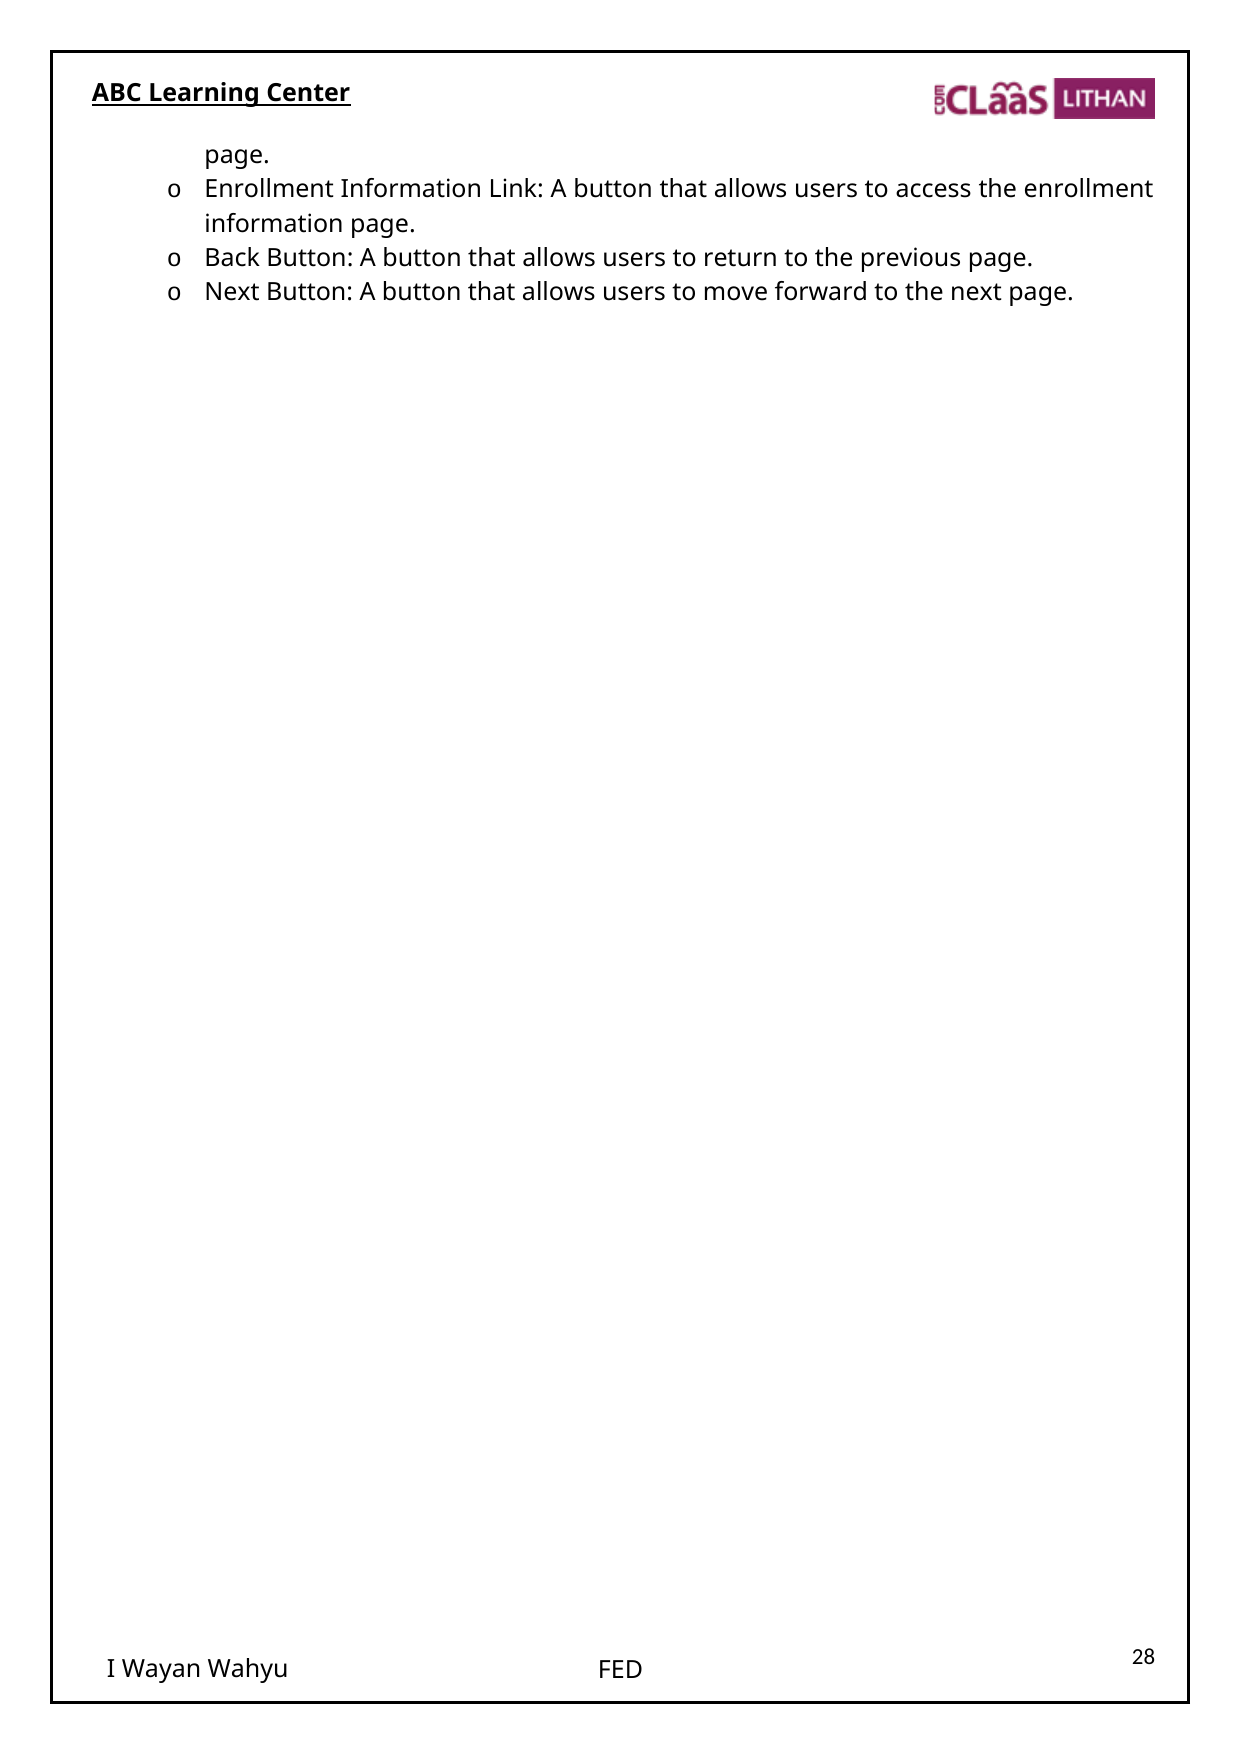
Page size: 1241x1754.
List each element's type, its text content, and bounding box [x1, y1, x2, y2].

list Back Button: A button that allows users to return to the previous page. [167, 239, 1155, 274]
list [167, 137, 1155, 171]
picture [934, 78, 1155, 119]
list Next Button: A button that allows users to move forward to the next page. [167, 274, 1155, 308]
list Enrollment Information Link: A button that allows users to access the enrollment information page. [167, 171, 1155, 239]
